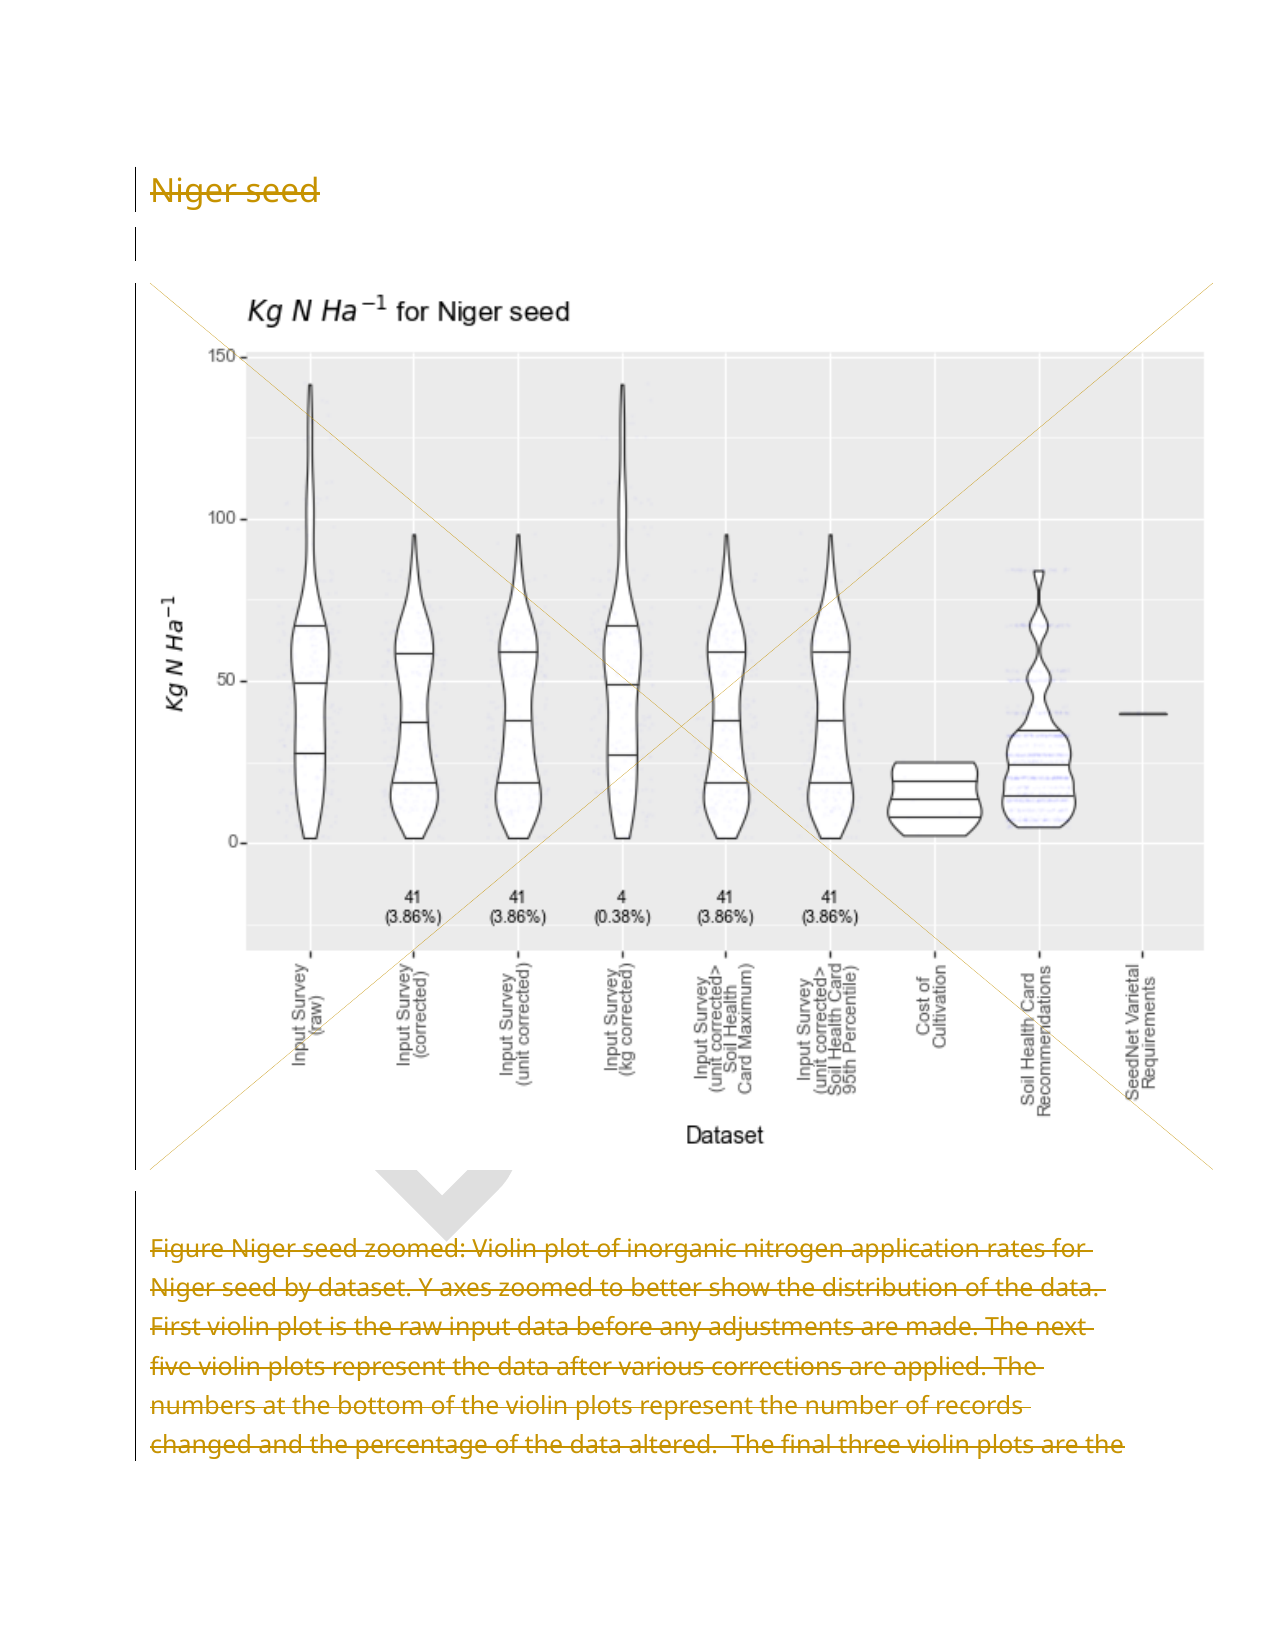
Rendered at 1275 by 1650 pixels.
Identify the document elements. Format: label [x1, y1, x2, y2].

picture [152, 283, 1211, 725]
picture [150, 284, 680, 1168]
picture [151, 727, 1212, 1170]
picture [683, 284, 1213, 1168]
